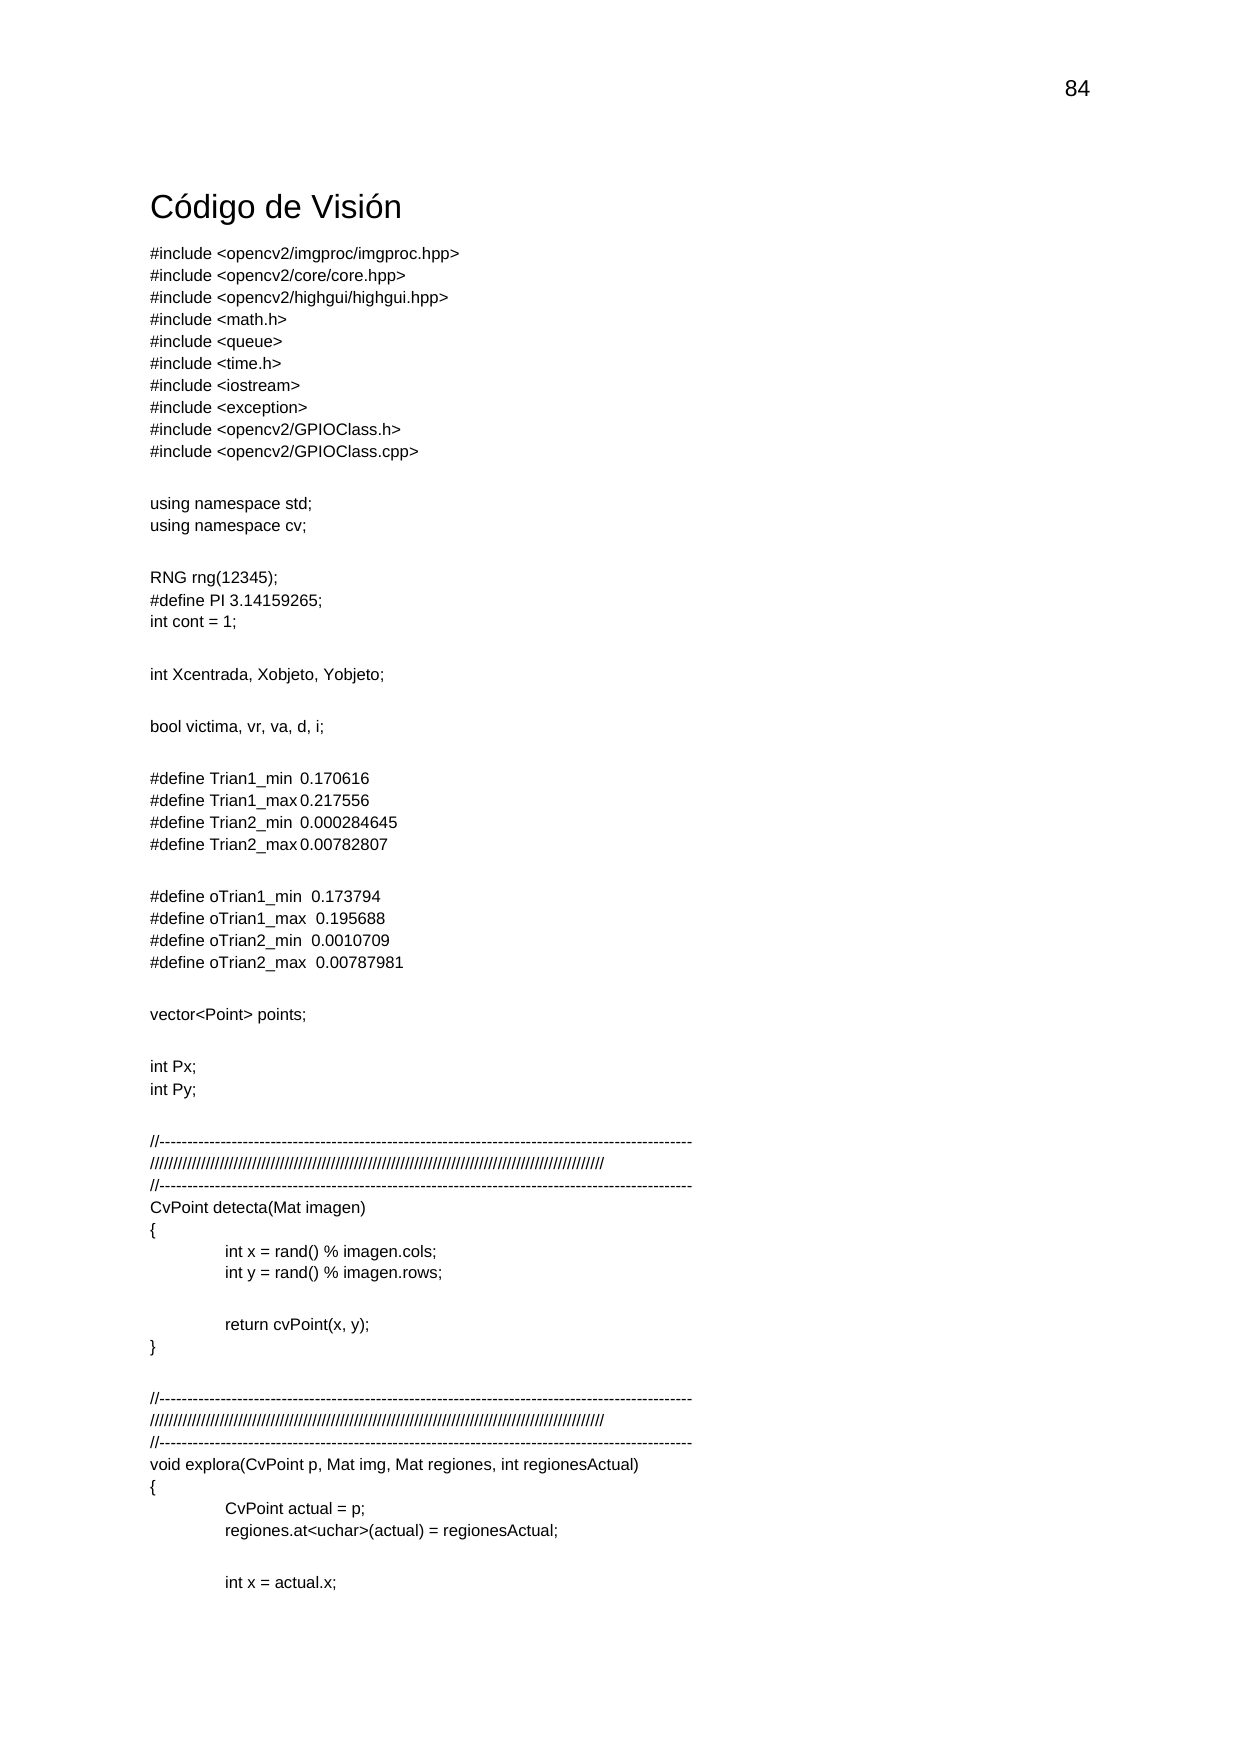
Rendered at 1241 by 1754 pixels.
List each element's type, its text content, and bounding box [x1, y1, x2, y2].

text bool victima, vr, va, d, i; [150, 717, 1090, 736]
text int Xcentrada, Xobjeto, Yobjeto; [150, 664, 1090, 684]
text using namespace cv; [150, 516, 1090, 535]
text //------------------------------------------------------------------------------------------------ [150, 1175, 1090, 1194]
text #define Trian1_min 0.170616 [150, 769, 1090, 788]
text //------------------------------------------------------------------------------------------------ [150, 1389, 1090, 1408]
text RNG rng(12345); [150, 568, 1090, 587]
text } [150, 1336, 1090, 1356]
text ////////////////////////////////////////////////////////////////////////////////////////////////// [150, 1153, 1090, 1173]
text //------------------------------------------------------------------------------------------------ [150, 1131, 1090, 1151]
text return cvPoint(x, y); [150, 1314, 1090, 1334]
text #include <exception> [150, 398, 1090, 417]
text int x = actual.x; [150, 1573, 1090, 1592]
text int y = rand() % imagen.rows; [150, 1263, 1090, 1282]
text #include <iostream> [150, 376, 1090, 395]
text regiones.at<uchar>(actual) = regionesActual; [150, 1521, 1090, 1540]
text #define Trian2_max 0.00782807 [150, 835, 1090, 854]
text ////////////////////////////////////////////////////////////////////////////////////////////////// [150, 1411, 1090, 1430]
text #include <opencv2/core/core.hpp> [150, 266, 1090, 285]
text #define oTrian1_min 0.173794 [150, 887, 1090, 906]
text #define oTrian2_max 0.00787981 [150, 953, 1090, 972]
text #include <opencv2/imgproc/imgproc.hpp> [150, 244, 1090, 263]
text #include <math.h> [150, 310, 1090, 329]
text #define PI 3.14159265; [150, 590, 1090, 609]
text CvPoint actual = p; [150, 1498, 1090, 1518]
text vector<Point> points; [150, 1005, 1090, 1024]
text int Px; [150, 1057, 1090, 1076]
text #include <opencv2/GPIOClass.cpp> [150, 442, 1090, 461]
text #include <opencv2/GPIOClass.h> [150, 420, 1090, 439]
text using namespace std; [150, 494, 1090, 513]
text { [150, 1219, 1090, 1238]
text //------------------------------------------------------------------------------------------------ [150, 1433, 1090, 1452]
text #include <queue> [150, 332, 1090, 351]
text { [150, 1477, 1090, 1496]
text #define oTrian1_max 0.195688 [150, 909, 1090, 928]
text void explora(CvPoint p, Mat img, Mat regiones, int regionesActual) [150, 1454, 1090, 1474]
text #include <opencv2/highgui/highgui.hpp> [150, 288, 1090, 307]
text int Py; [150, 1079, 1090, 1098]
text int x = rand() % imagen.cols; [150, 1241, 1090, 1261]
text #include <time.h> [150, 354, 1090, 373]
text #define Trian1_max 0.217556 [150, 791, 1090, 810]
text int cont = 1; [150, 612, 1090, 631]
text #define oTrian2_min 0.0010709 [150, 931, 1090, 950]
subtitle Código de Visión [150, 187, 1090, 226]
text CvPoint detecta(Mat imagen) [150, 1197, 1090, 1217]
text #define Trian2_min 0.000284645 [150, 813, 1090, 832]
